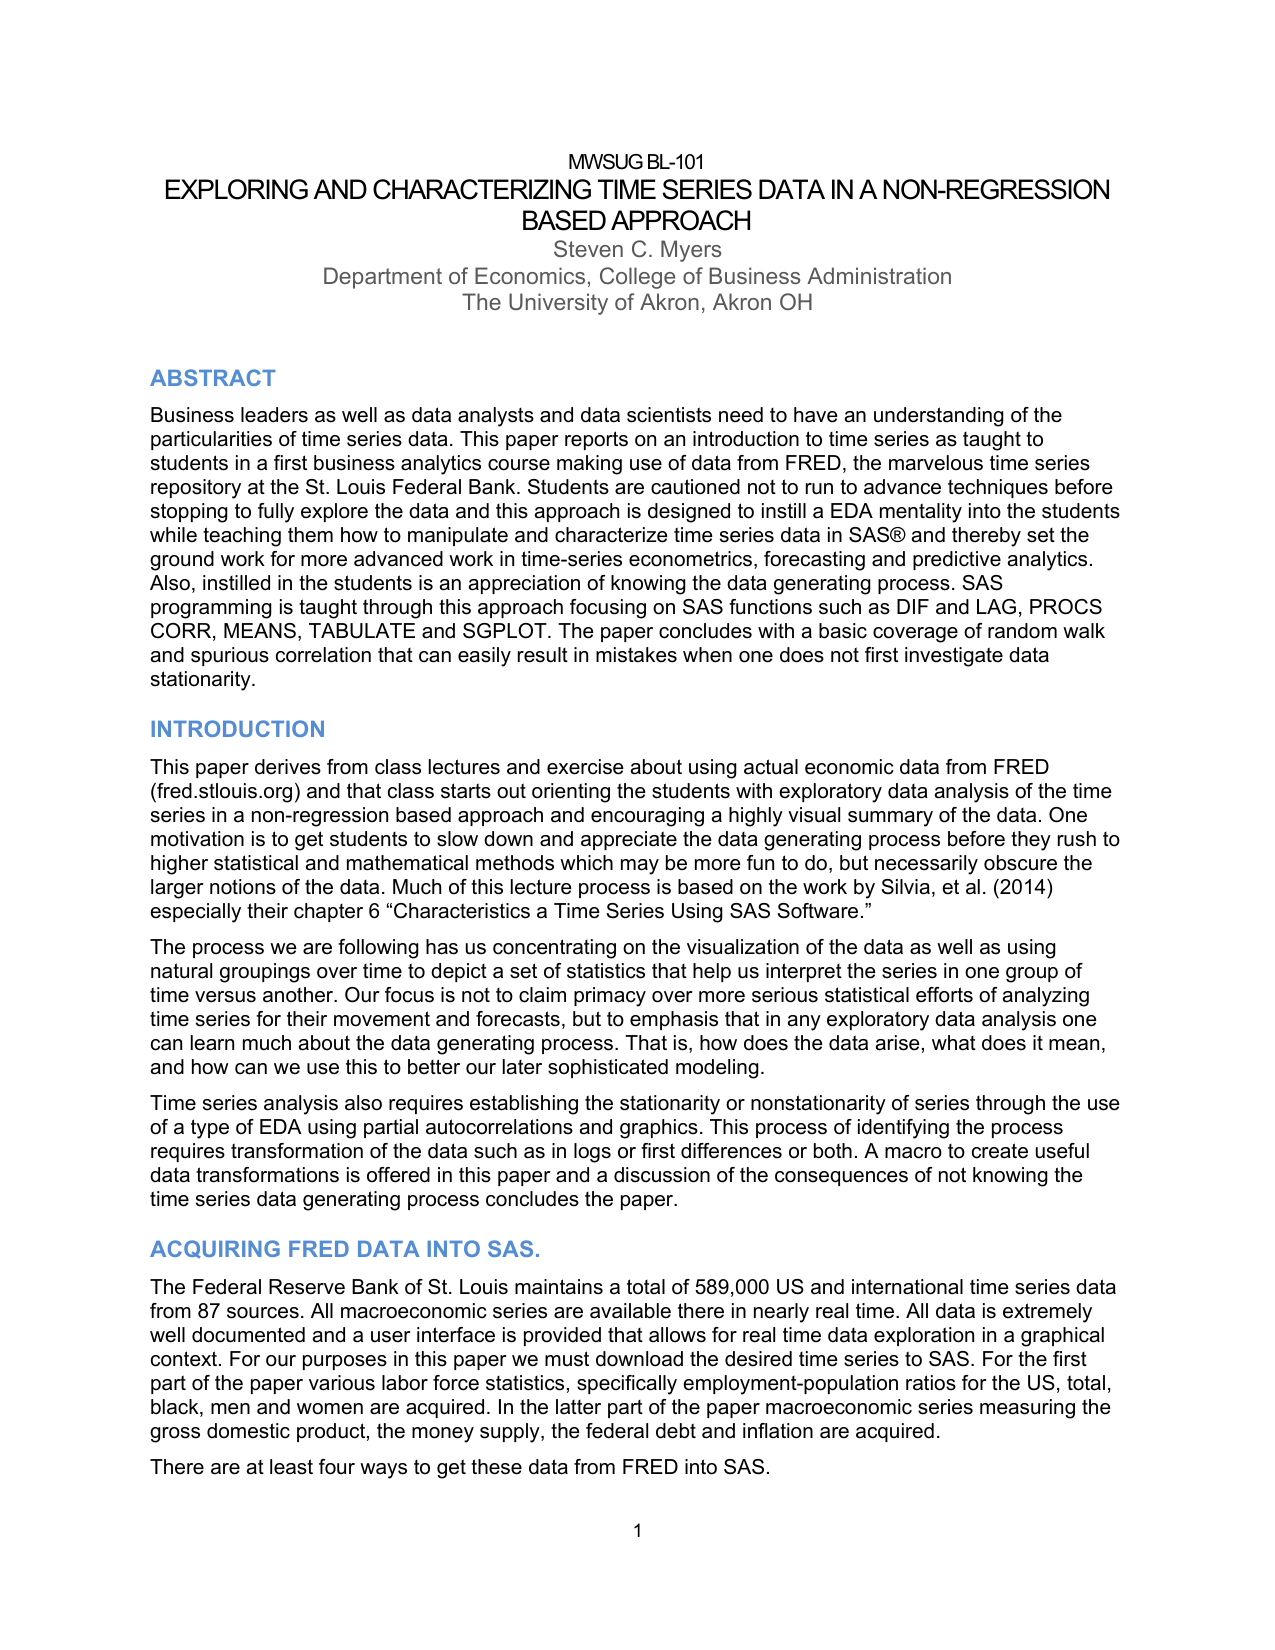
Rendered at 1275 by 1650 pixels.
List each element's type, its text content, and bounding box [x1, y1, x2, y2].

subtitle Introduction [150, 716, 1125, 742]
subtitle Steven C. Myers Department of Economics, College of Business Administration [150, 236, 1125, 289]
subtitle The University of Akron, Akron OH [150, 289, 1125, 316]
title Exploring and characterizing time series data in a non-regression based approach [150, 174, 1125, 236]
text Time series analysis also requires establishing the stationarity or nonstationarity of series through the use of a type of EDA using partial autocorrelations and graphics. This process of identifying the process requires transformation of the data such as in logs or first differences or both. A macro to create useful data transformations is offered in this paper and a discussion of the consequences of not knowing the time series data generating process concludes the paper. [150, 1091, 1125, 1211]
text There are at least four ways to get these data from FRED into SAS. [150, 1455, 1125, 1479]
text The process we are following has us concentrating on the visualization of the data as well as using natural groupings over time to depict a set of statistics that help us interpret the series in one group of time versus another. Our focus is not to claim primacy over more serious statistical efforts of analyzing time series for their movement and forecasts, but to emphasis that in any exploratory data analysis one can learn much about the data generating process. That is, how does the data arise, what does it mean, and how can we use this to better our later sophisticated modeling. [150, 935, 1125, 1079]
text The Federal Reserve Bank of St. Louis maintains a total of 589,000 US and international time series data from 87 sources. All macroeconomic series are available there in nearly real time. All data is extremely well documented and a user interface is provided that allows for real time data exploration in a graphical context. For our purposes in this paper we must download the desired time series to SAS. For the first part of the paper various labor force statistics, specifically employment-population ratios for the US, total, black, men and women are acquired. In the latter part of the paper macroeconomic series measuring the gross domestic product, the money supply, the federal debt and inflation are acquired. [150, 1275, 1125, 1442]
text This paper derives from class lectures and exercise about using actual economic data from FRED (fred.stlouis.org) and that class starts out orienting the students with exploratory data analysis of the time series in a non-regression based approach and encouraging a highly visual summary of the data. One motivation is to get students to slow down and appreciate the data generating process before they rush to higher statistical and mathematical methods which may be more fun to do, but necessarily obscure the larger notions of the data. Much of this lecture process is based on the work by Silvia, et al. (2014) especially their chapter 6 “Characteristics a Time Series Using SAS Software.” [150, 755, 1125, 922]
subtitle Acquiring FRED data into SAS. [150, 1236, 1125, 1262]
title MWSUG BL-101 [150, 150, 1125, 174]
text Business leaders as well as data analysts and data scientists need to have an understanding of the particularities of time series data. This paper reports on an introduction to time series as taught to students in a first business analytics course making use of data from FRED, the marvelous time series repository at the St. Louis Federal Bank. Students are cautioned not to run to advance techniques before stopping to fully explore the data and this approach is designed to instill a EDA mentality into the students while teaching them how to manipulate and characterize time series data in SAS® and thereby set the ground work for more advanced work in time-series econometrics, forecasting and predictive analytics. Also, instilled in the students is an appreciation of knowing the data generating process. SAS programming is taught through this approach focusing on SAS functions such as DIF and LAG, PROCS CORR, MEANS, TABULATE and SGPLOT. The paper concludes with a basic coverage of random walk and spurious correlation that can easily result in mistakes when one does not first investigate data stationarity. [150, 403, 1125, 691]
subtitle Abstract [150, 364, 1125, 391]
